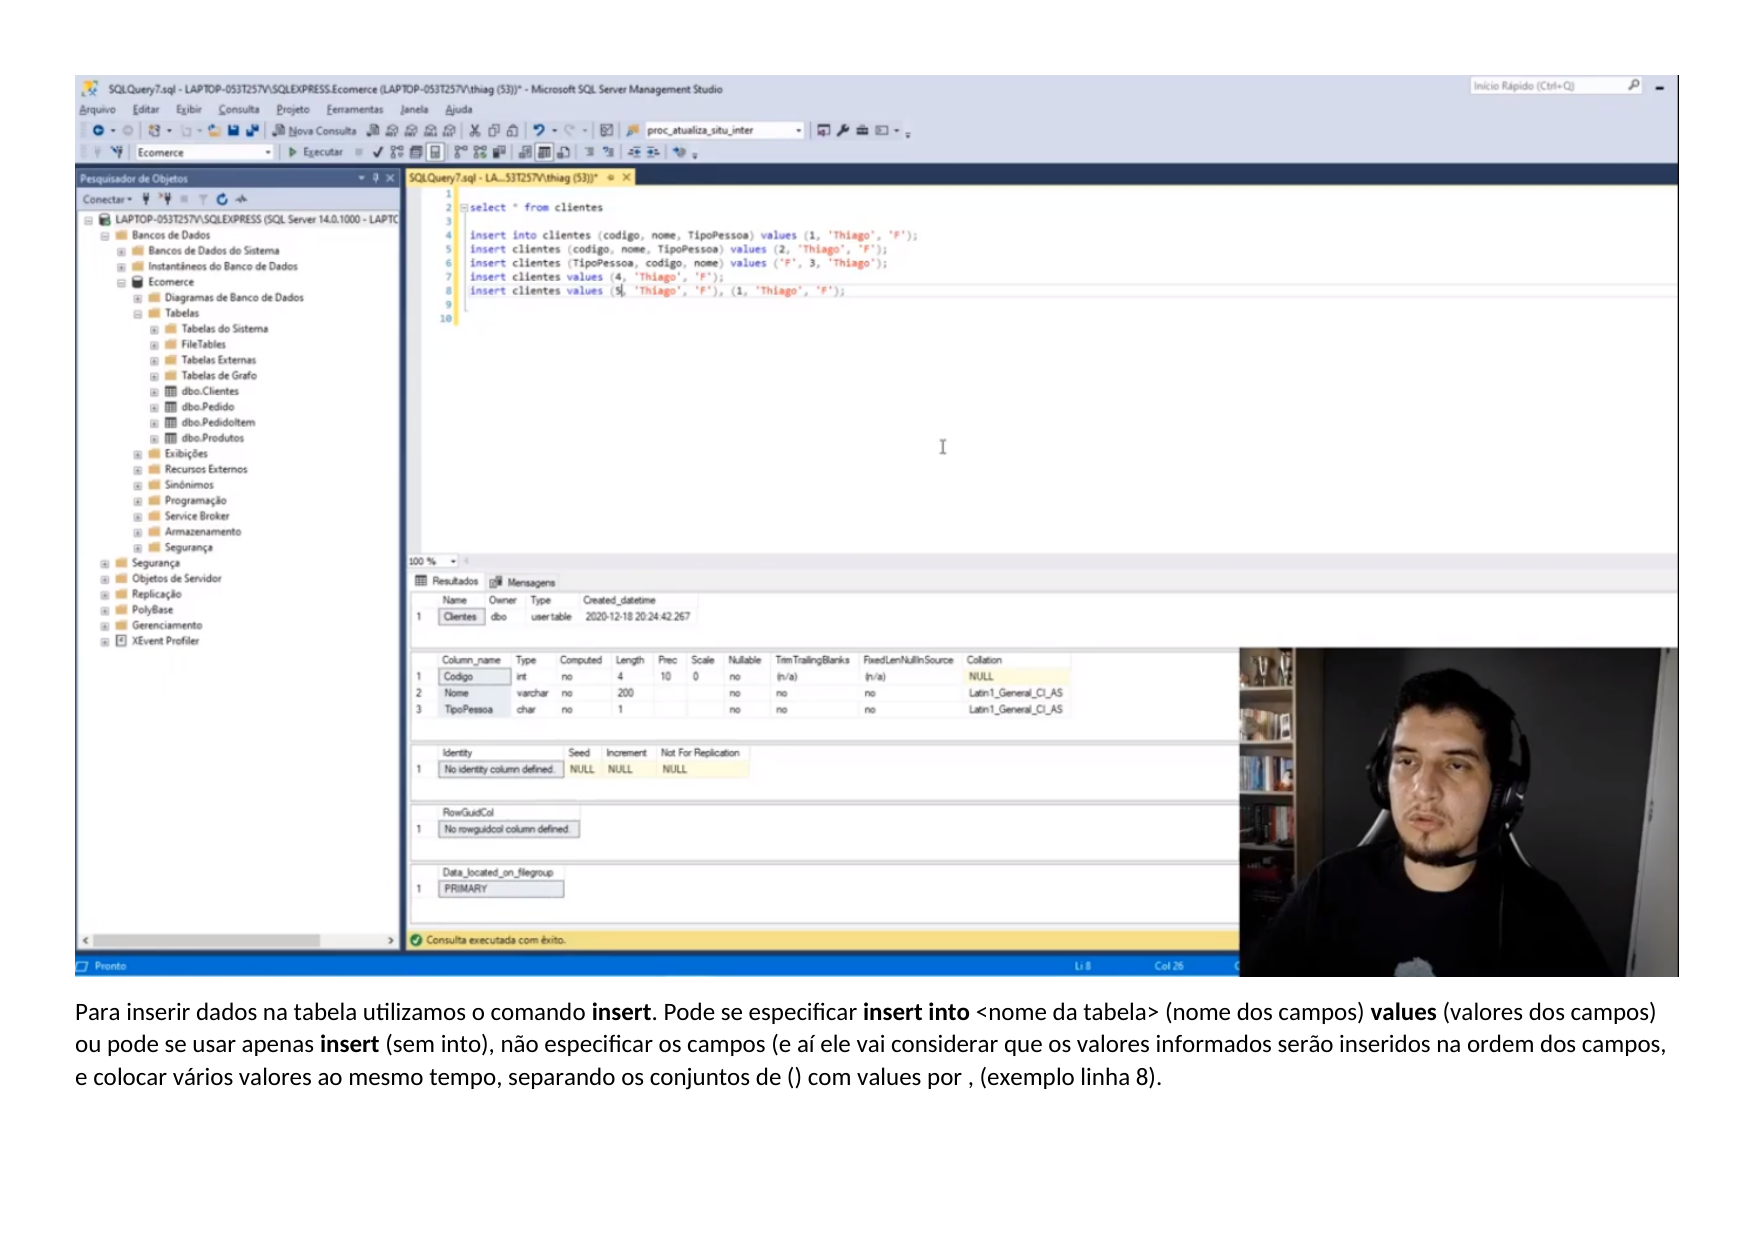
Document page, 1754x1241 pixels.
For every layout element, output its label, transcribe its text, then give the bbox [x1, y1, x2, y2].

picture [75, 75, 1679, 977]
text Para inserir dados na tabela utilizamos o comando insert. Pode se especificar insert into <nome da tabela> (nome dos campos) values (valores dos campos) ou pode se usar apenas insert (sem into), não especificar os campos (e aí ele vai considerar que os valores informados serão inseridos na ordem dos campos, e colocar vários valores ao mesmo tempo, separando os conjuntos de () com values por , (exemplo linha 8). [75, 996, 1679, 1092]
